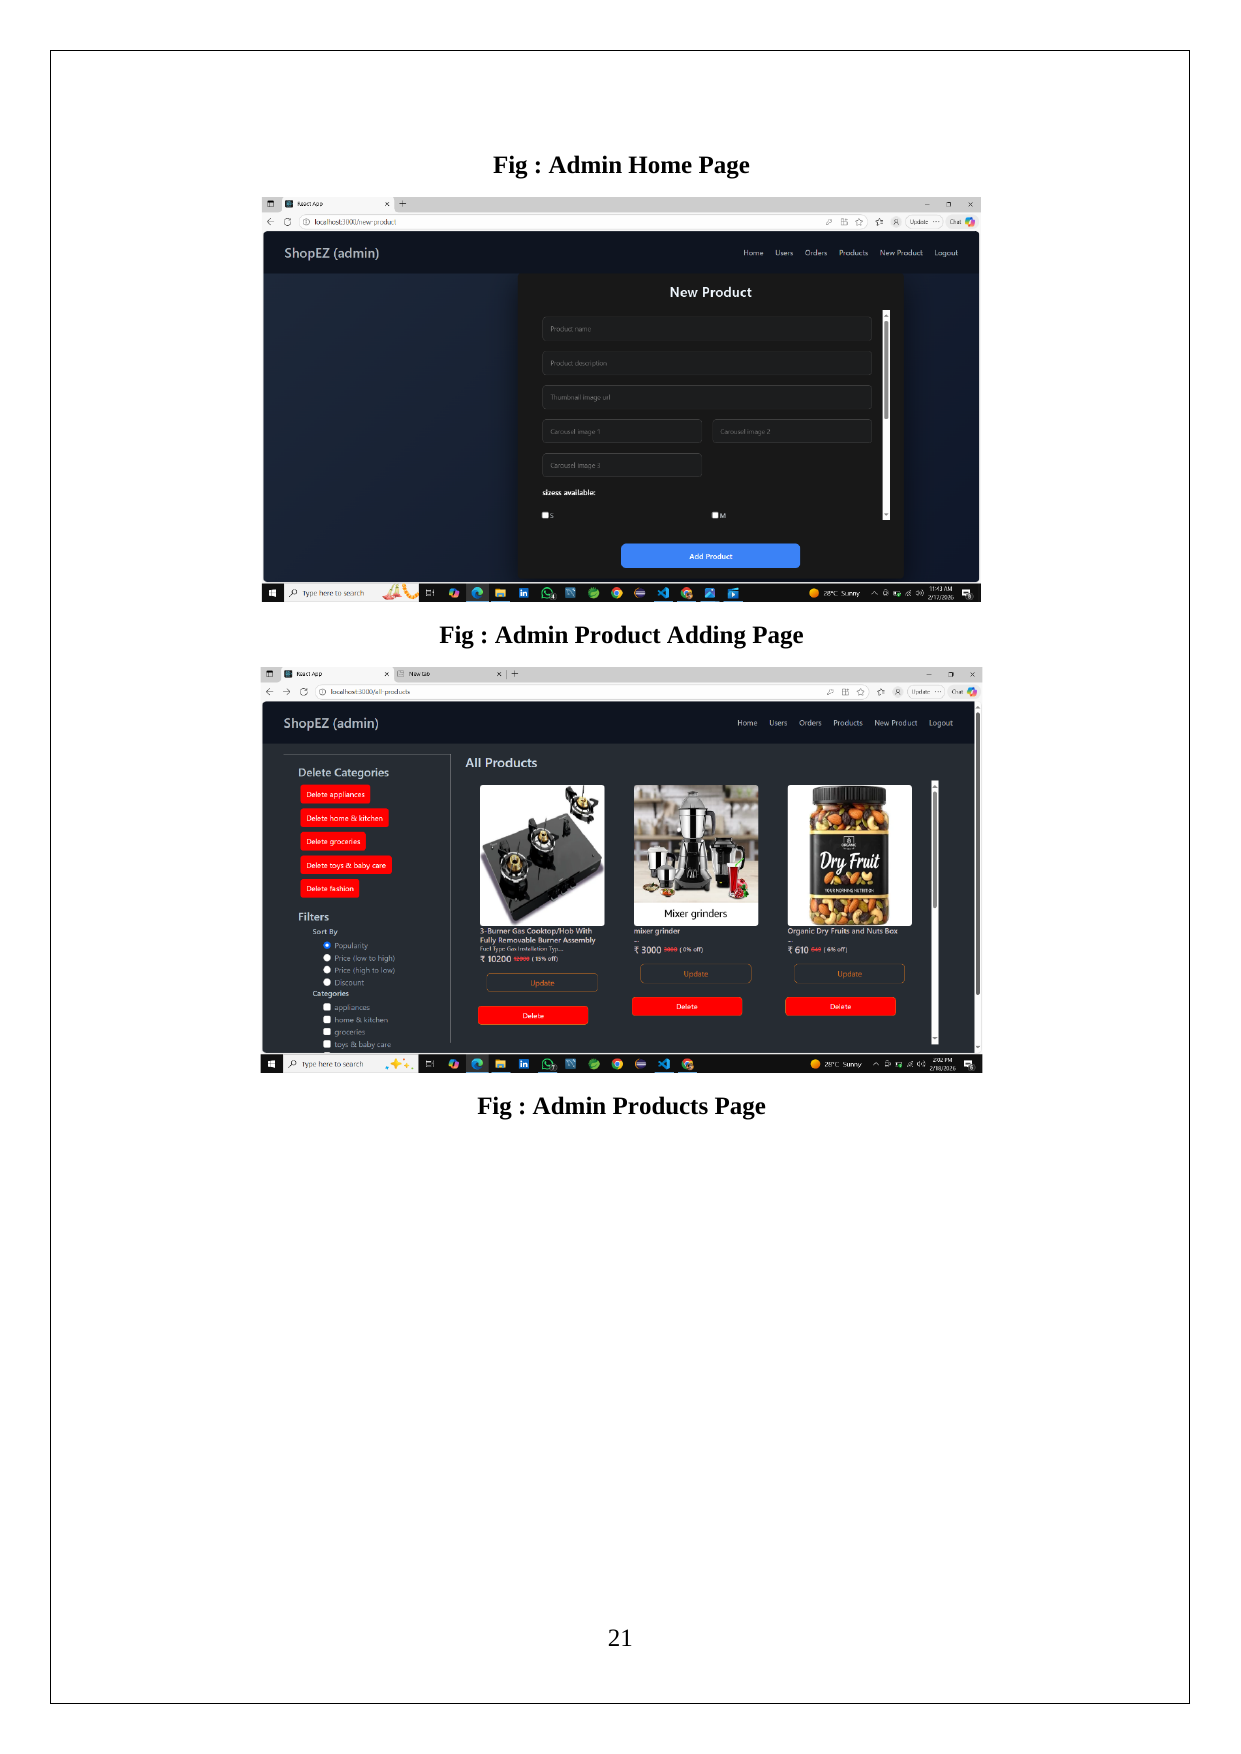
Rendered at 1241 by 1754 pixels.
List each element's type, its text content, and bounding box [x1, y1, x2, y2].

text Fig : Admin Product Adding Page [194, 620, 1048, 649]
picture [260, 667, 983, 1073]
text Fig : Admin Products Page [194, 1091, 1048, 1120]
text Fig : Admin Home Page [194, 150, 1048, 179]
picture [261, 197, 981, 602]
